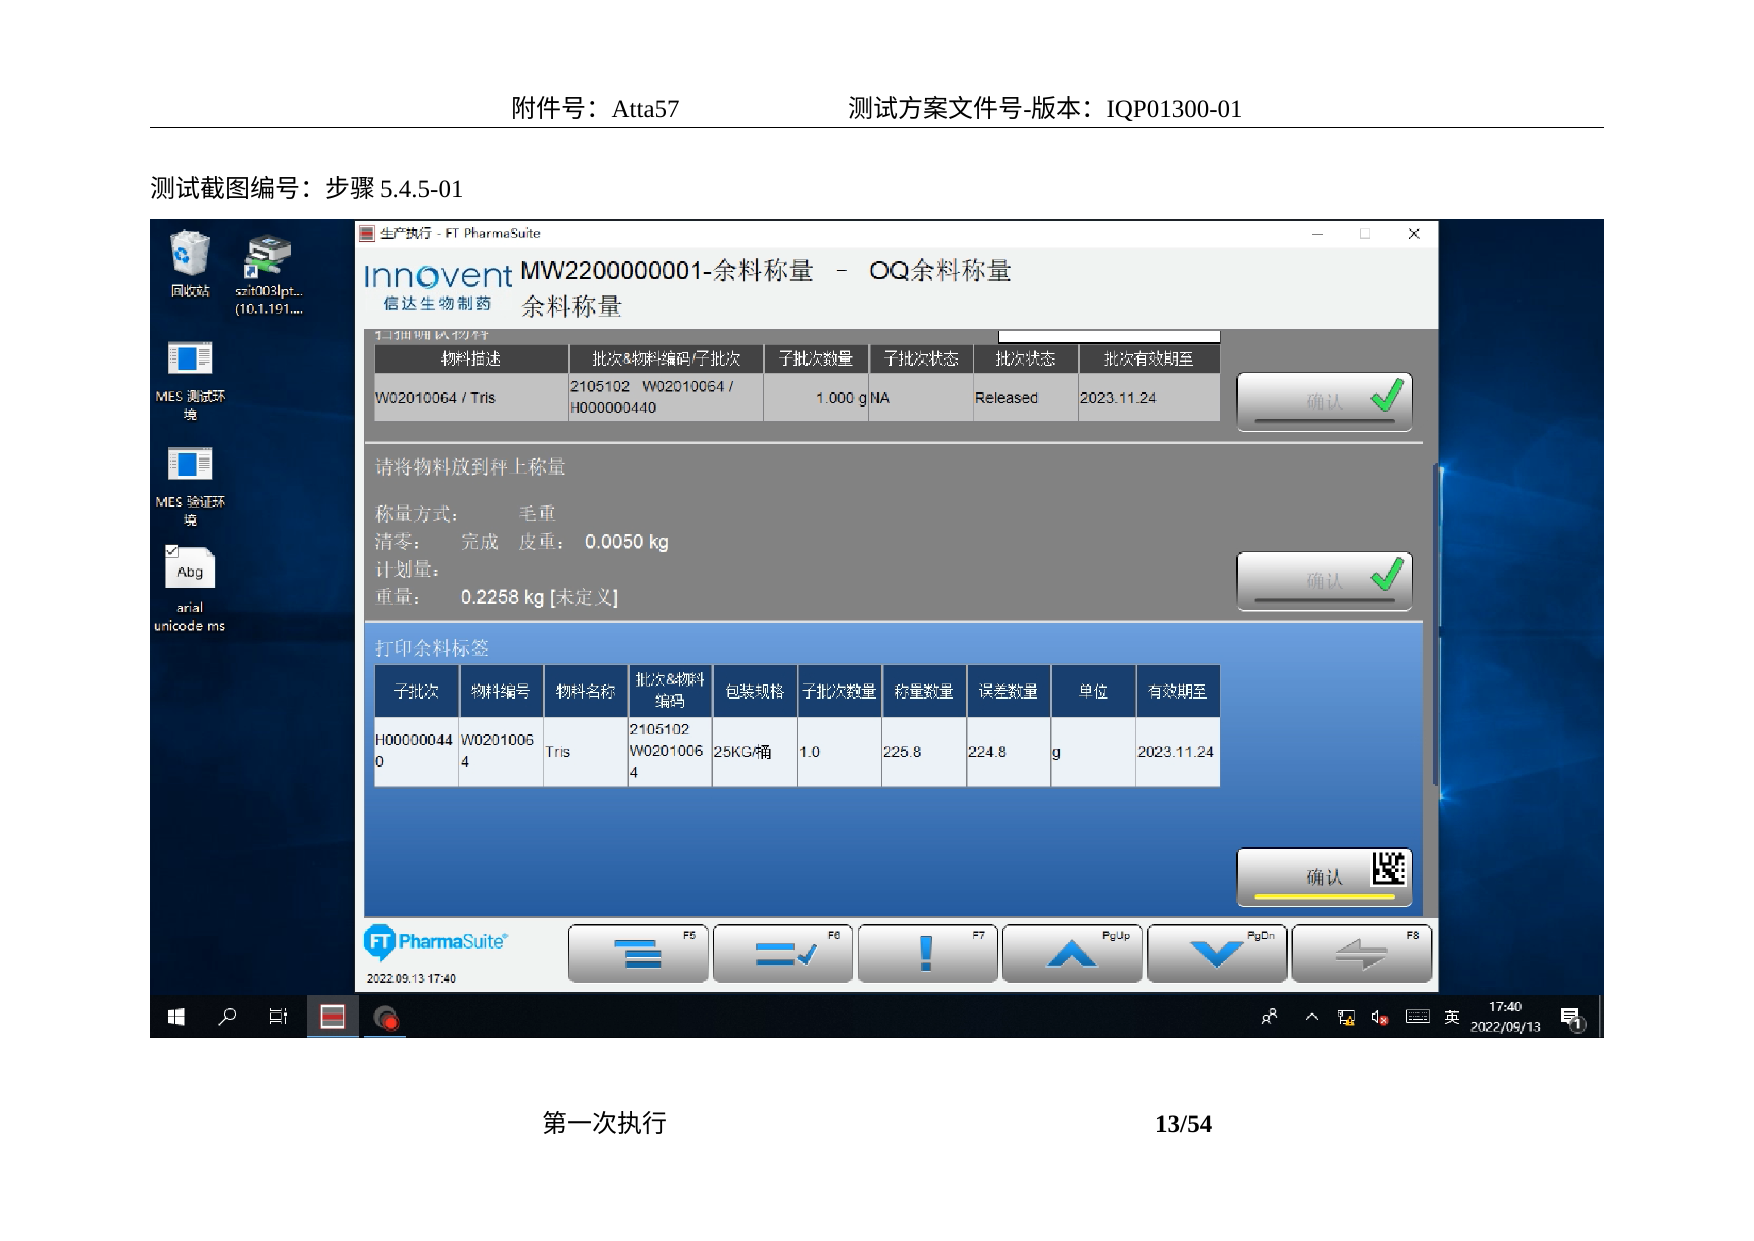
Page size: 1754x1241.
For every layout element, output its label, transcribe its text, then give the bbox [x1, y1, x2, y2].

picture [150, 219, 1604, 1038]
text 测试截图编号：步骤5.4.5-01 [150, 154, 1604, 219]
